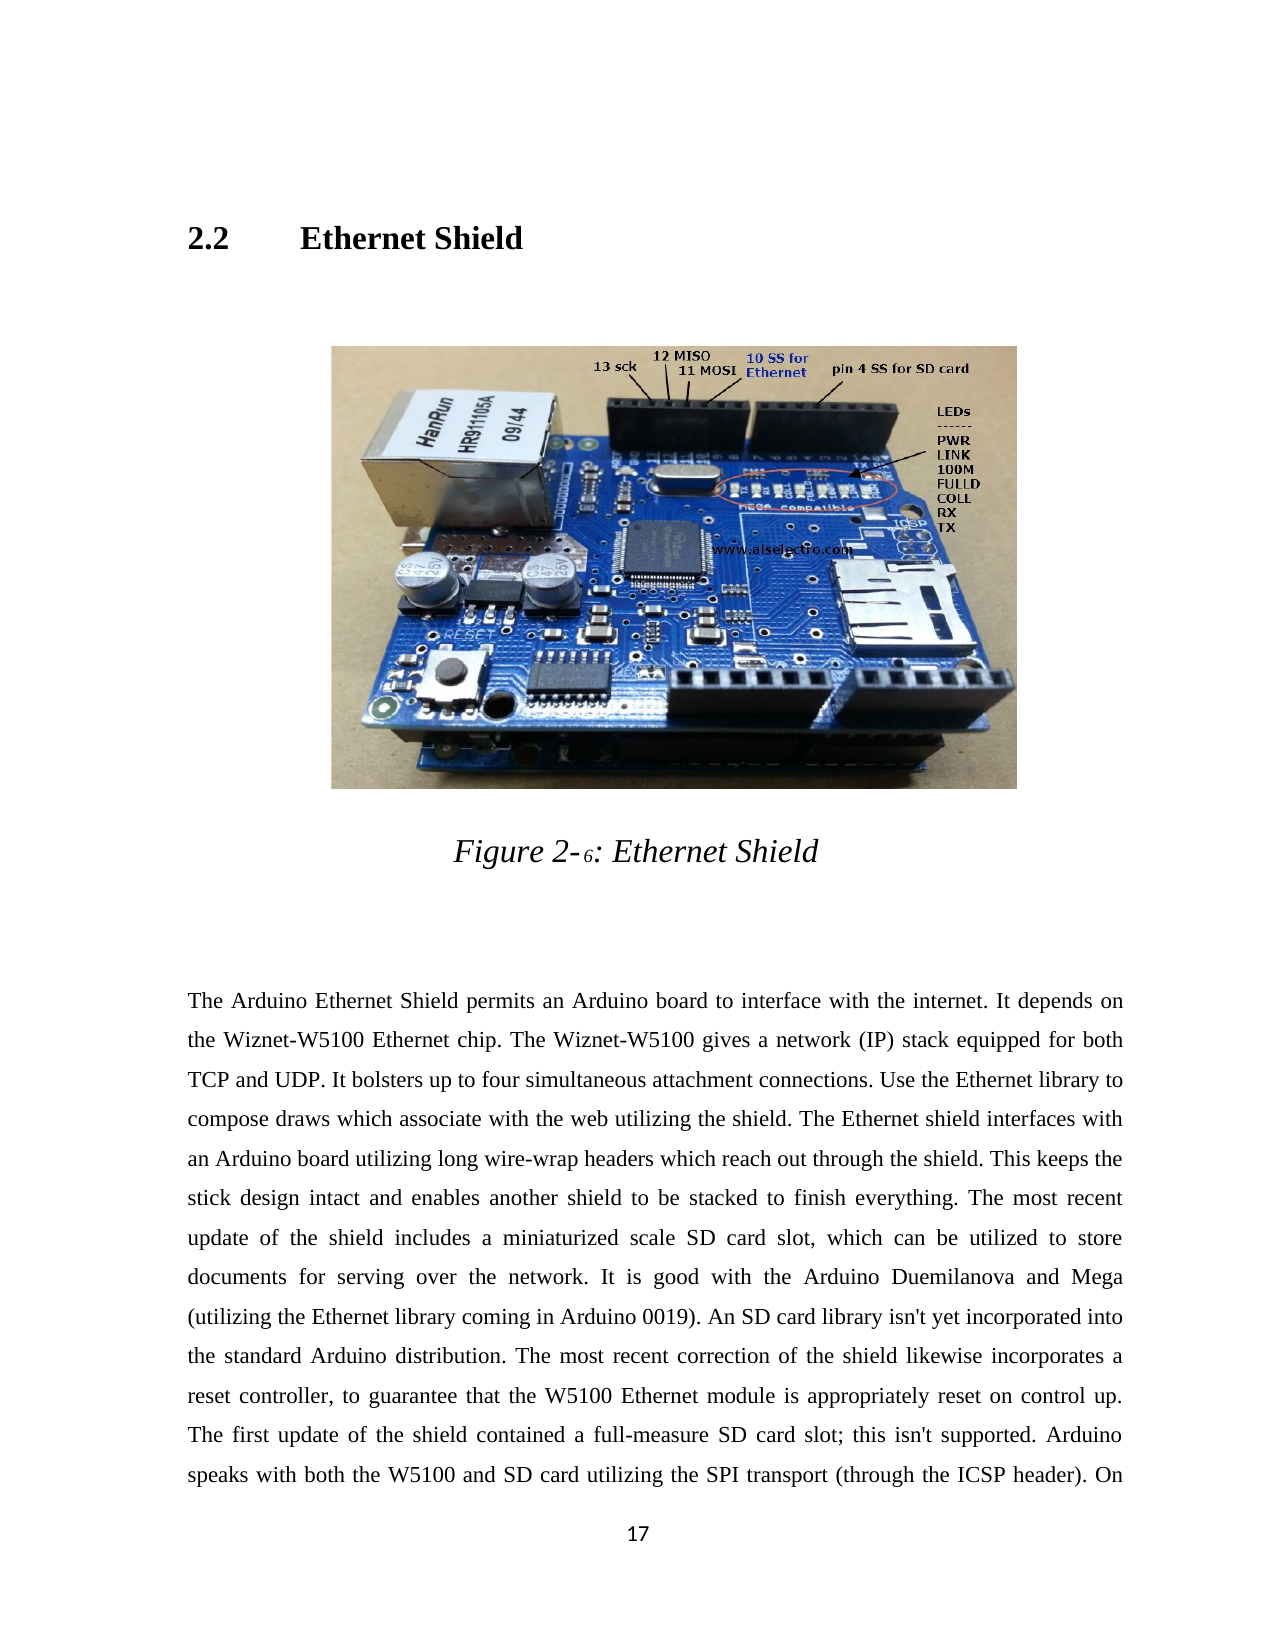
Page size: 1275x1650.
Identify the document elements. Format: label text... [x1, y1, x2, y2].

picture [331, 344, 1019, 789]
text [187, 987, 1125, 1487]
subtitle Ethernet Shield [187, 219, 1125, 257]
